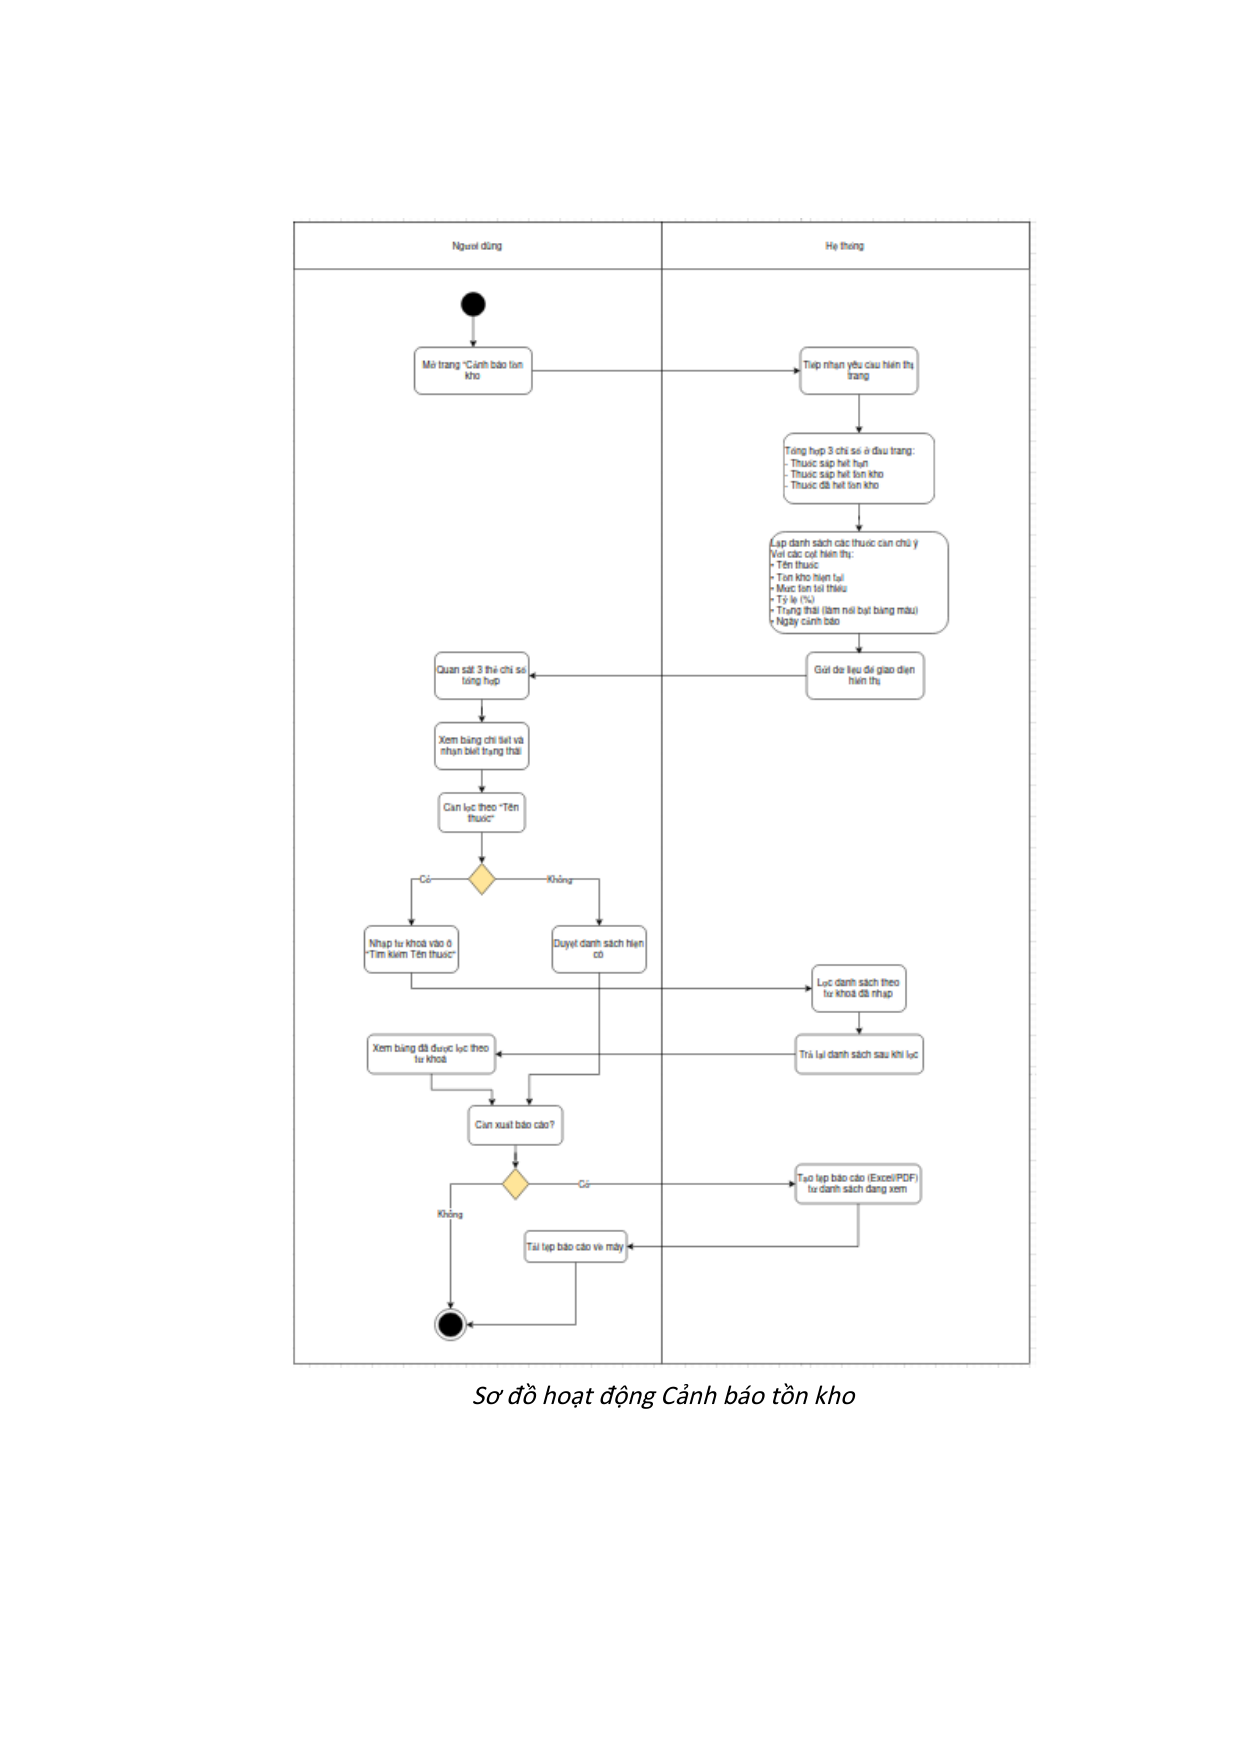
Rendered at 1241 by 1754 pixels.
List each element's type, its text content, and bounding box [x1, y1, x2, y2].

text Sơ đồ hoạt động Cảnh báo tồn kho [207, 1378, 1122, 1411]
picture [292, 218, 1037, 1368]
